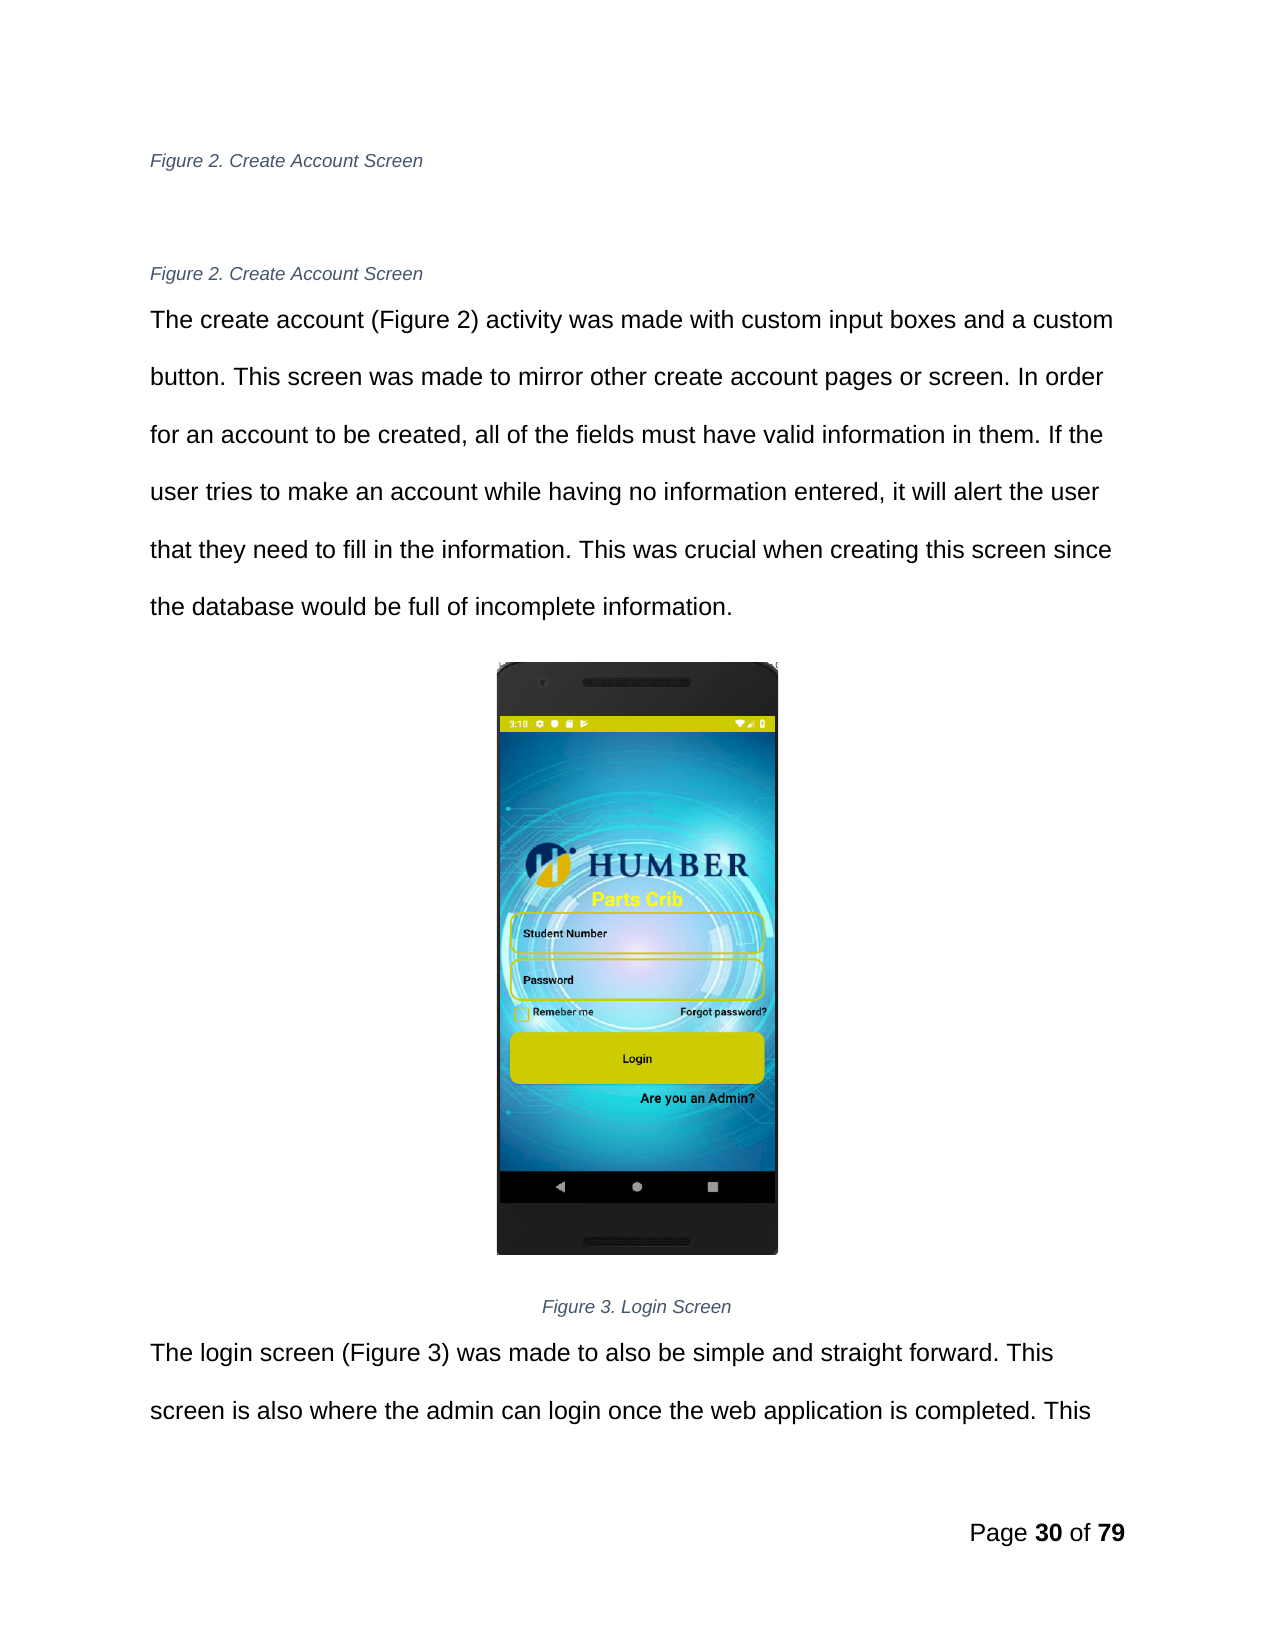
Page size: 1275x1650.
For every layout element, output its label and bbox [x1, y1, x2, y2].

picture [496, 662, 779, 1255]
